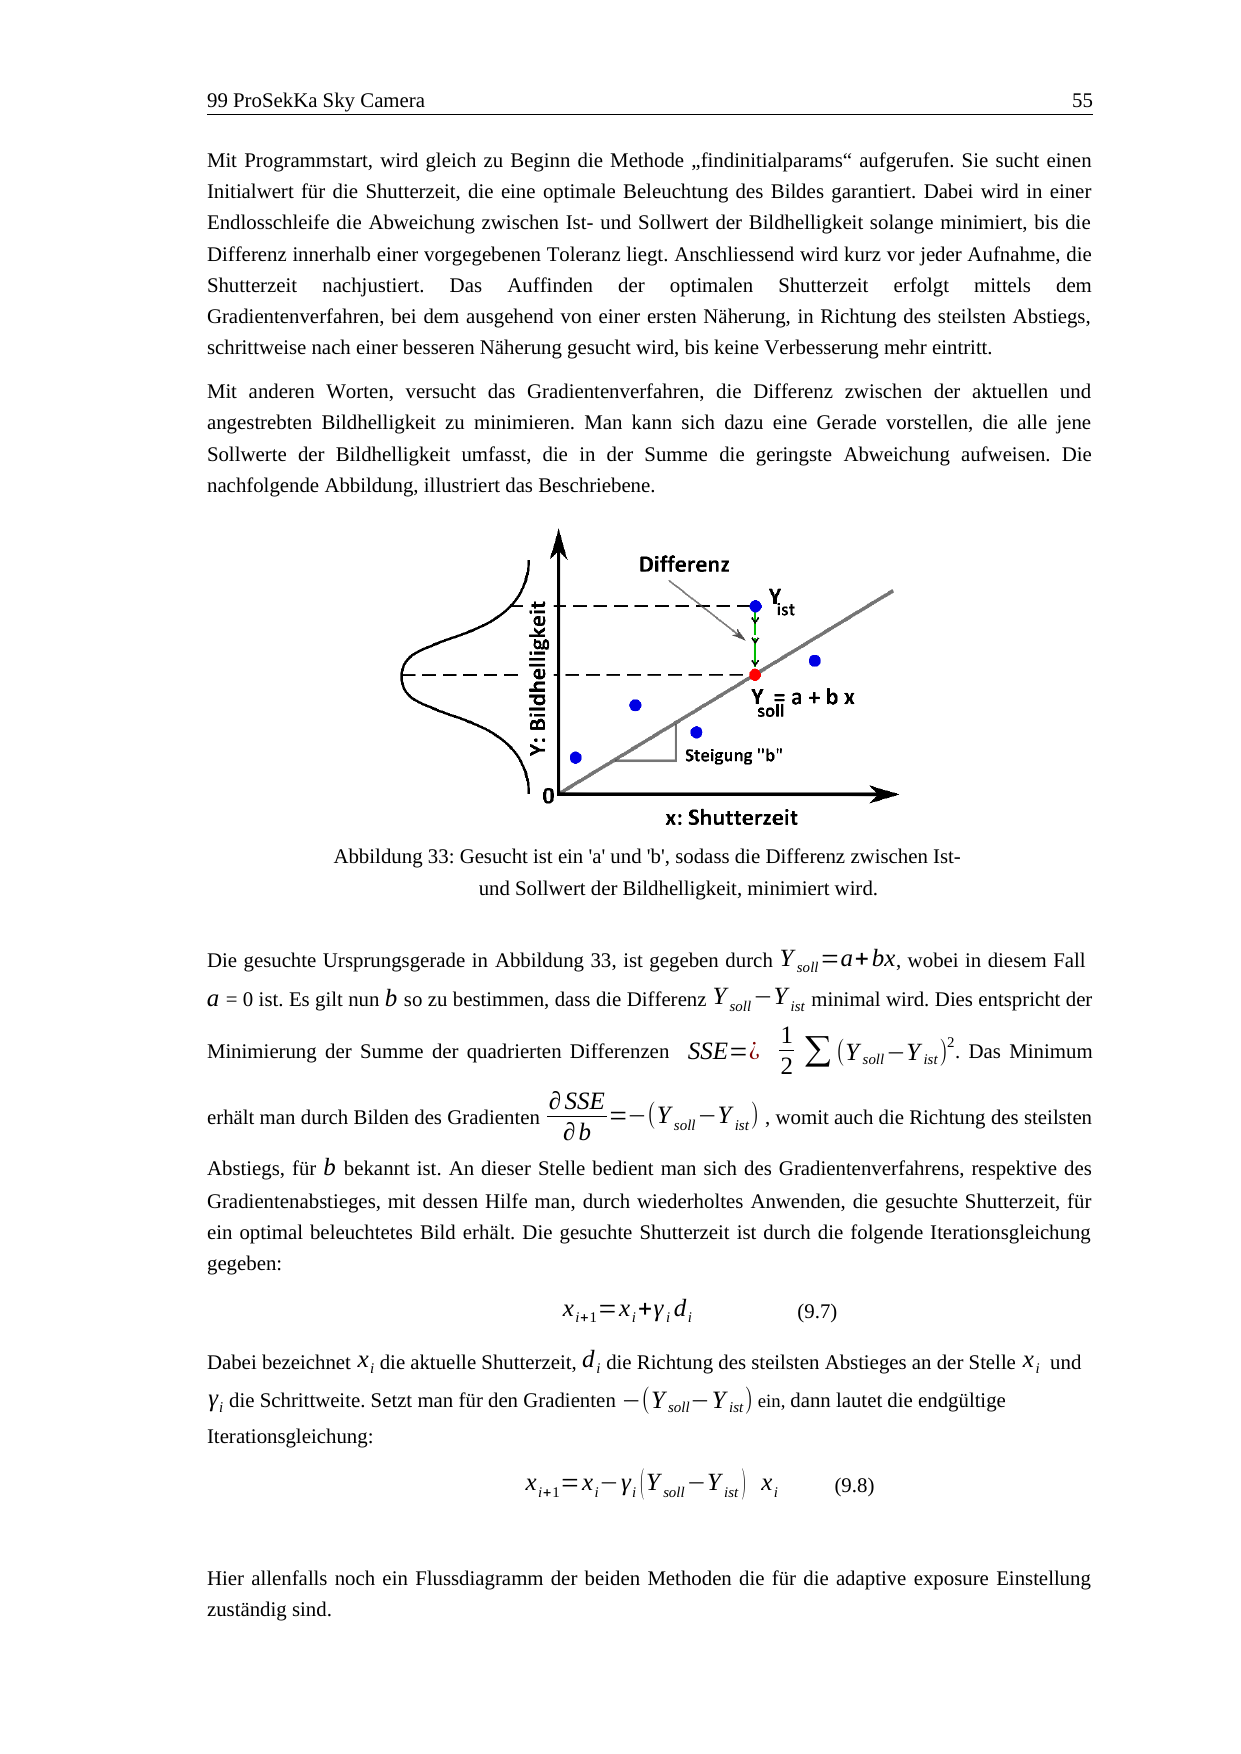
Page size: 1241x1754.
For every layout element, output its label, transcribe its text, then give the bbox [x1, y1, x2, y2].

text Mit anderen Worten, versucht das Gradientenverfahren, die Differenz zwischen der aktuellen und angestrebten Bildhelligkeit zu minimieren. Man kann sich dazu eine Gerade vorstellen, die alle jene Sollwerte der Bildhelligkeit umfasst, die in der Summe die geringste Abweichung aufweisen. Die nachfolgende Abbildung, illustriert das Beschriebene. [207, 379, 1093, 497]
text Hier allenfalls noch ein Flussdiagramm der beiden Methoden die für die adaptive exposure Einstellung zuständig sind. [207, 1566, 1093, 1621]
picture [400, 528, 900, 825]
text Mit Programmstart, wird gleich zu Beginn die Methode „findinitialparams“ aufgerufen. Sie sucht einen Initialwert für die Shutterzeit, die eine optimale Beleuchtung des Bildes garantiert. Dabei wird in einer Endlosschleife die Abweichung zwischen Ist- und Sollwert der Bildhelligkeit solange minimiert, bis die Differenz innerhalb einer vorgegebenen Toleranz liegt. Anschliessend wird kurz vor jeder Aufnahme, die Shutterzeit nachjustiert. Das Auffinden der optimalen Shutterzeit erfolgt mittels dem Gradientenverfahren, bei dem ausgehend von einer ersten Näherung, in Richtung des steilsten Abstiegs, schrittweise nach einer besseren Näherung gesucht wird, bis keine Verbesserung mehr eintritt. [207, 148, 1093, 359]
text Dabei bezeichnet die aktuelle Shutterzeit, die Richtung des steilsten Abstieges an der Stelle und die Schrittweite. Setzt man für den Gradienten ein, dann lautet die endgültige Iterationsgleichung: [207, 1346, 1093, 1448]
